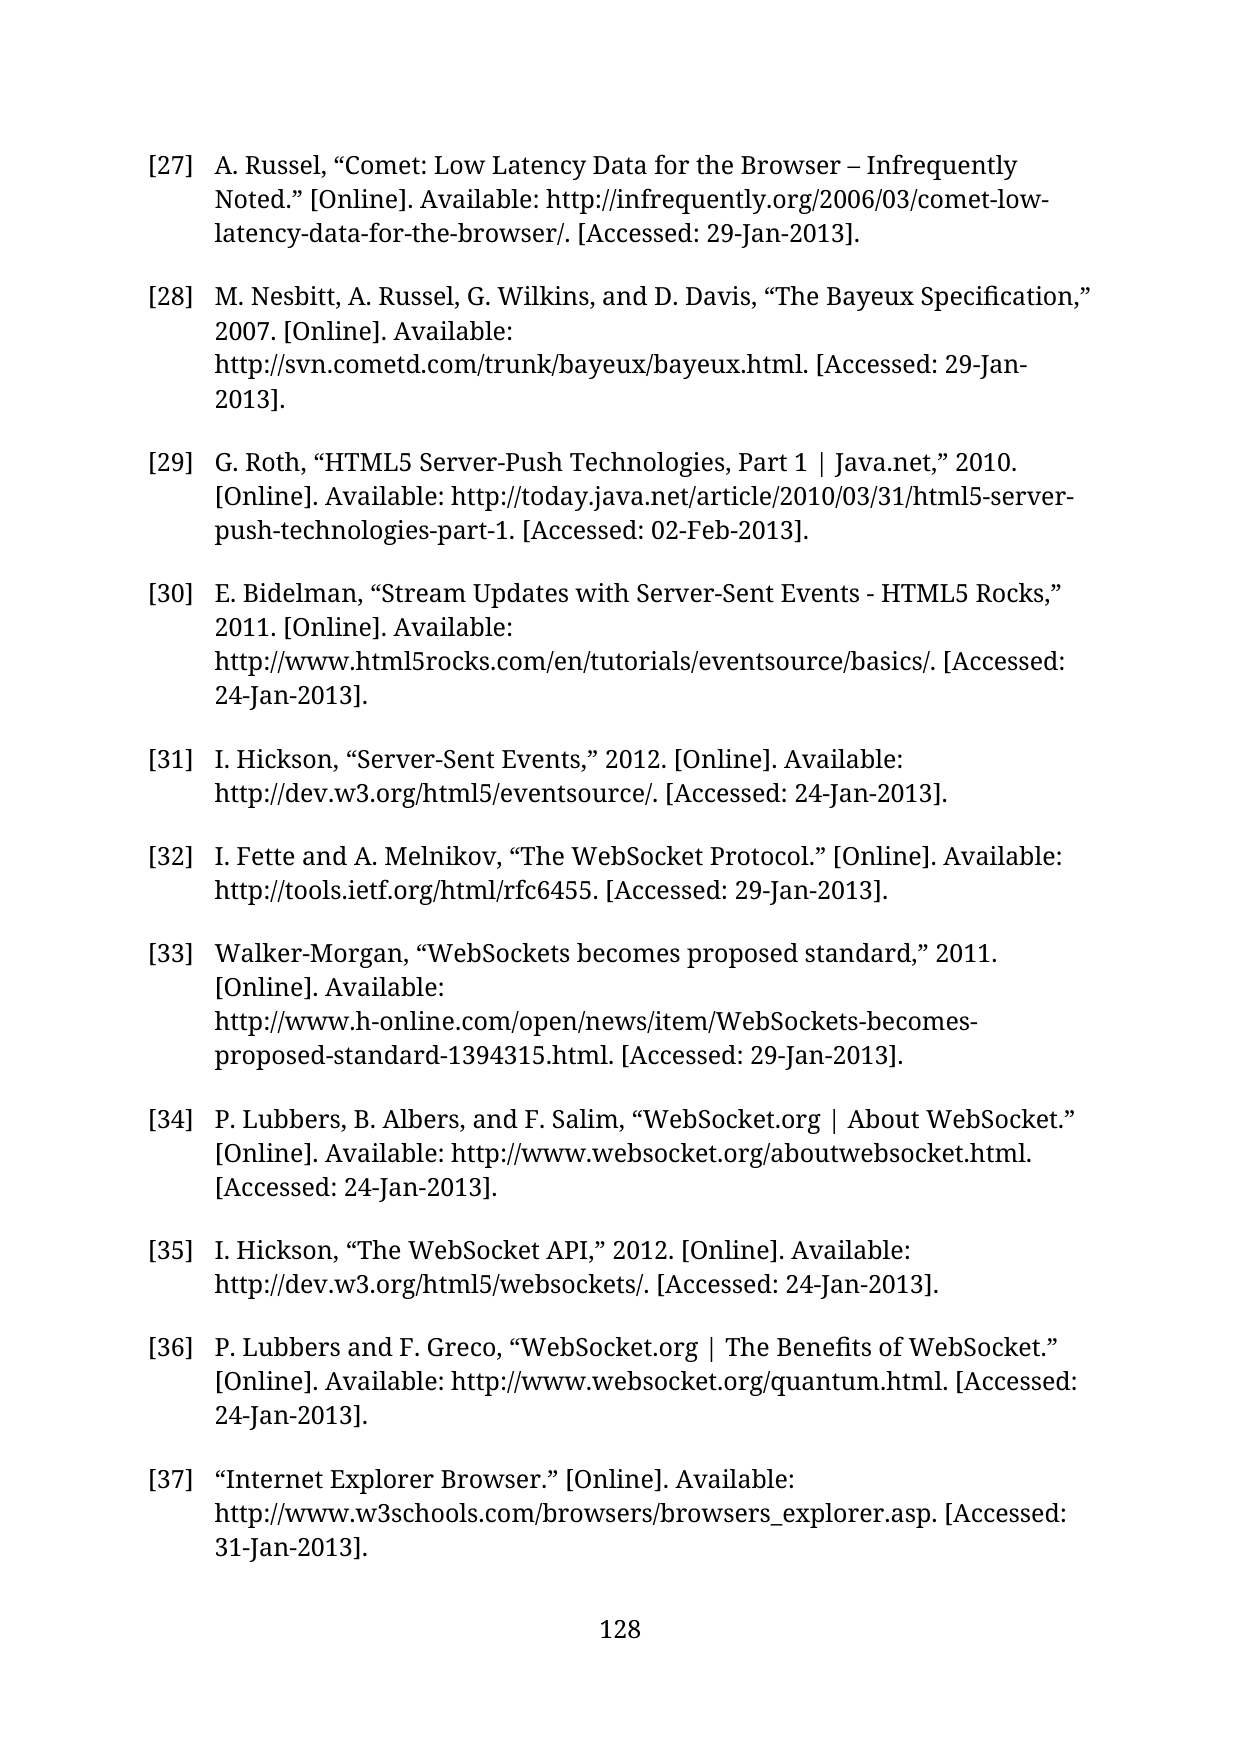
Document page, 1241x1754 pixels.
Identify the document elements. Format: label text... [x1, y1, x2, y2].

text [30] E. Bidelman, “Stream Updates with Server-Sent Events - HTML5 Rocks,” 2011. [Online]. Available: http://www.html5rocks.com/en/tutorials/eventsource/basics/. [Accessed: 24-Jan-2013]. [148, 576, 1092, 712]
text [27] A. Russel, “Comet: Low Latency Data for the Browser – Infrequently Noted.” [Online]. Available: http://infrequently.org/2006/03/comet-low-latency-data-for-the-browser/. [Accessed: 29-Jan-2013]. [148, 148, 1092, 250]
text [29] G. Roth, “HTML5 Server-Push Technologies, Part 1 | Java.net,” 2010. [Online]. Available: http://today.java.net/article/2010/03/31/html5-server-push-technologies-part-1. [Accessed: 02-Feb-2013]. [148, 444, 1092, 547]
text [34] P. Lubbers, B. Albers, and F. Salim, “WebSocket.org | About WebSocket.” [Online]. Available: http://www.websocket.org/aboutwebsocket.html. [Accessed: 24-Jan-2013]. [148, 1101, 1092, 1203]
text [28] M. Nesbitt, A. Russel, G. Wilkins, and D. Davis, “The Bayeux Specification,” 2007. [Online]. Available: http://svn.cometd.com/trunk/bayeux/bayeux.html. [Accessed: 29-Jan-2013]. [148, 279, 1092, 415]
text [32] I. Fette and A. Melnikov, “The WebSocket Protocol.” [Online]. Available: http://tools.ietf.org/html/rfc6455. [Accessed: 29-Jan-2013]. [148, 838, 1092, 907]
text [36] P. Lubbers and F. Greco, “WebSocket.org | The Benefits of WebSocket.” [Online]. Available: http://www.websocket.org/quantum.html. [Accessed: 24-Jan-2013]. [148, 1330, 1092, 1432]
text [31] I. Hickson, “Server-Sent Events,” 2012. [Online]. Available: http://dev.w3.org/html5/eventsource/. [Accessed: 24-Jan-2013]. [148, 741, 1092, 809]
text [33] Walker-Morgan, “WebSockets becomes proposed standard,” 2011. [Online]. Available: http://www.h-online.com/open/news/item/WebSockets-becomes-proposed-standard-1394315.html. [Accessed: 29-Jan-2013]. [148, 936, 1092, 1072]
text [37] “Internet Explorer Browser.” [Online]. Available: http://www.w3schools.com/browsers/browsers_explorer.asp. [Accessed: 31-Jan-2013]. [148, 1461, 1092, 1563]
text [35] I. Hickson, “The WebSocket API,” 2012. [Online]. Available: http://dev.w3.org/html5/websockets/. [Accessed: 24-Jan-2013]. [148, 1233, 1092, 1301]
